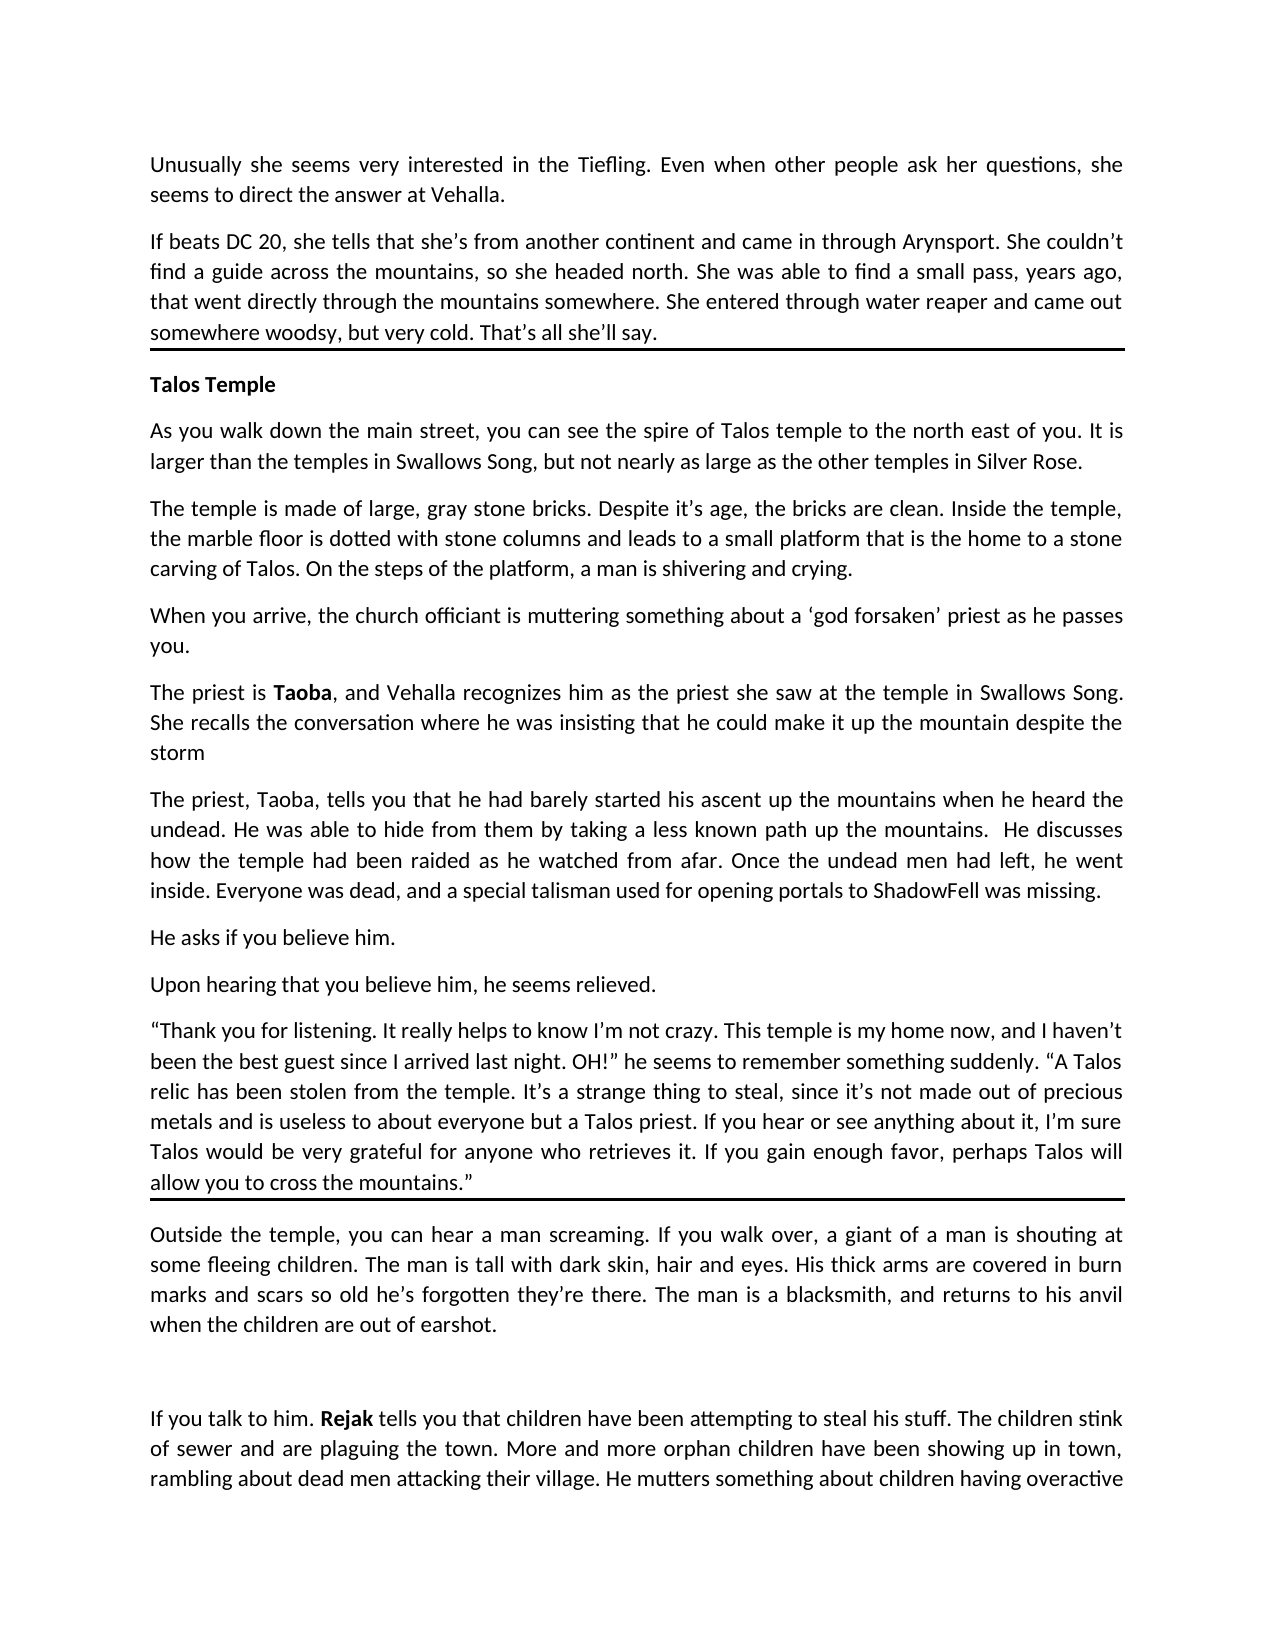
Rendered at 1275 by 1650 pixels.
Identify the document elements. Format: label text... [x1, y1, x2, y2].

text If beats DC 20, she tells that she’s from another continent and came in through Arynsport. She couldn’t find a guide across the mountains, so she headed north. She was able to find a small pass, years ago, that went directly through the mountains somewhere. She entered through water reaper and came out somewhere woodsy, but very cold. That’s all she’ll say. [150, 227, 1125, 348]
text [150, 1404, 1125, 1493]
text “Thank you for listening. It really helps to know I’m not crazy. This temple is my home now, and I haven’t been the best guest since I arrived last night. OH!” he seems to remember something suddenly. “A Talos relic has been stolen from the temple. It’s a strange thing to steal, since it’s not made out of precious metals and is useless to about everyone but a Talos priest. If you hear or see anything about it, I’m sure Talos would be very grateful for anyone who retrieves it. If you gain enough favor, perhaps Talos will allow you to cross the mountains.” [150, 1017, 1125, 1198]
text The priest is Taoba, and Vehalla recognizes him as the priest she saw at the temple in Swallows Song. She recalls the conversation where he was insisting that he could make it up the mountain despite the storm [150, 678, 1125, 767]
text He asks if you believe him. [150, 923, 1125, 951]
text Upon hearing that you believe him, he seems relieved. [150, 970, 1125, 998]
text Outside the temple, you can hear a man screaming. If you walk over, a giant of a man is shouting at some fleeing children. The man is tall with dark skin, hair and eyes. His thick arms are covered in burn marks and scars so old he’s forgotten they’re there. The man is a blacksmith, and returns to his anvil when the children are out of earshot. [150, 1220, 1125, 1338]
text As you walk down the main street, you can see the spire of Talos temple to the north east of you. It is larger than the temples in Swallows Song, but not nearly as large as the other temples in Silver Rose. [150, 417, 1125, 475]
subtitle Talos Temple [150, 370, 1125, 398]
text Unusually she seems very interested in the Tiefling. Even when other people ask her questions, she seems to direct the answer at Vehalla. [150, 150, 1125, 208]
text The temple is made of large, gray stone bricks. Despite it’s age, the bricks are clean. Inside the temple, the marble floor is dotted with stone columns and leads to a small platform that is the home to a stone carving of Talos. On the steps of the platform, a man is shivering and crying. [150, 494, 1125, 582]
text The priest, Taoba, tells you that he had barely started his ascent up the mountains when he heard the undead. He was able to hide from them by taking a less known path up the mountains. He discusses how the temple had been raided as he watched from afar. Once the undead men had left, he went inside. Everyone was dead, and a special talisman used for opening portals to ShadowFell was missing. [150, 785, 1125, 904]
text When you arrive, the church officiant is muttering something about a ‘god forsaken’ priest as he passes you. [150, 601, 1125, 659]
